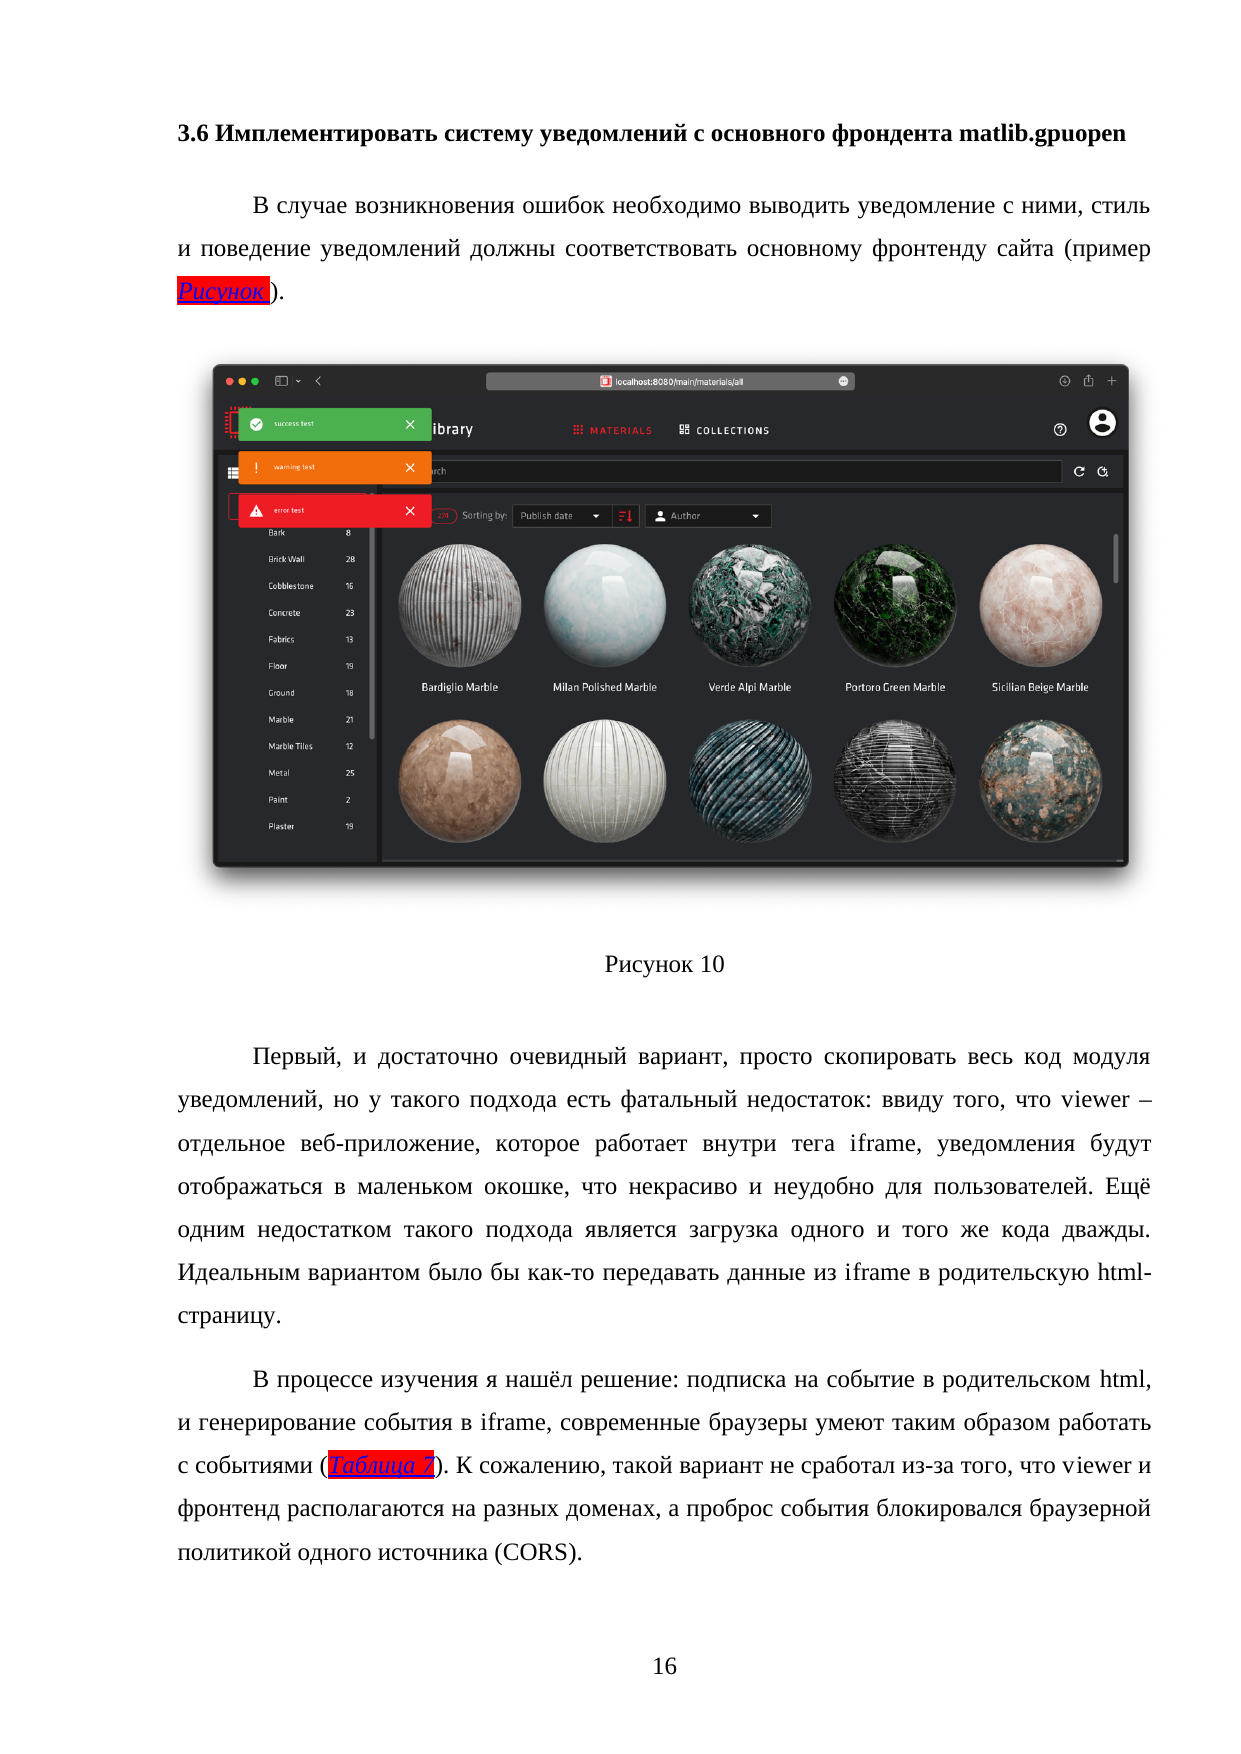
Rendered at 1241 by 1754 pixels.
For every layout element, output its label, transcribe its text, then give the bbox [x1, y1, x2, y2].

picture [177, 340, 1164, 914]
text В случае возникновения ошибок необходимо выводить уведомление с ними, стиль и поведение уведомлений должны соответствовать основному фронтенду сайта (пример Рисунок 10). [177, 190, 1152, 305]
subtitle 3.6 Имплементировать систему уведомлений с основного фрондента matlib.gpuopen [177, 118, 1152, 147]
text В процессе изучения я нашёл решение: подписка на событие в родительском html, и генерирование события в iframe, современные браузеры умеют таким образом работать с событиями (Таблица 7). К сожалению, такой вариант не сработал из-за того, что viewer и фронтенд располагаются на разных доменах, а проброс события блокировался браузерной политикой одного источника (CORS). [177, 1364, 1152, 1565]
text Рисунок 10 [177, 949, 1152, 977]
text Первый, и достаточно очевидный вариант, просто скопировать весь код модуля уведомлений, но у такого подхода есть фатальный недостаток: ввиду того, что viewer – отдельное веб-приложение, которое работает внутри тега iframe, уведомления будут отображаться в маленьком окошке, что некрасиво и неудобно для пользователей. Ещё одним недостатком такого подхода является загрузка одного и того же кода дважды. Идеальным вариантом было бы как-то передавать данные из iframe в родительскую html-страницу. [177, 1041, 1152, 1329]
